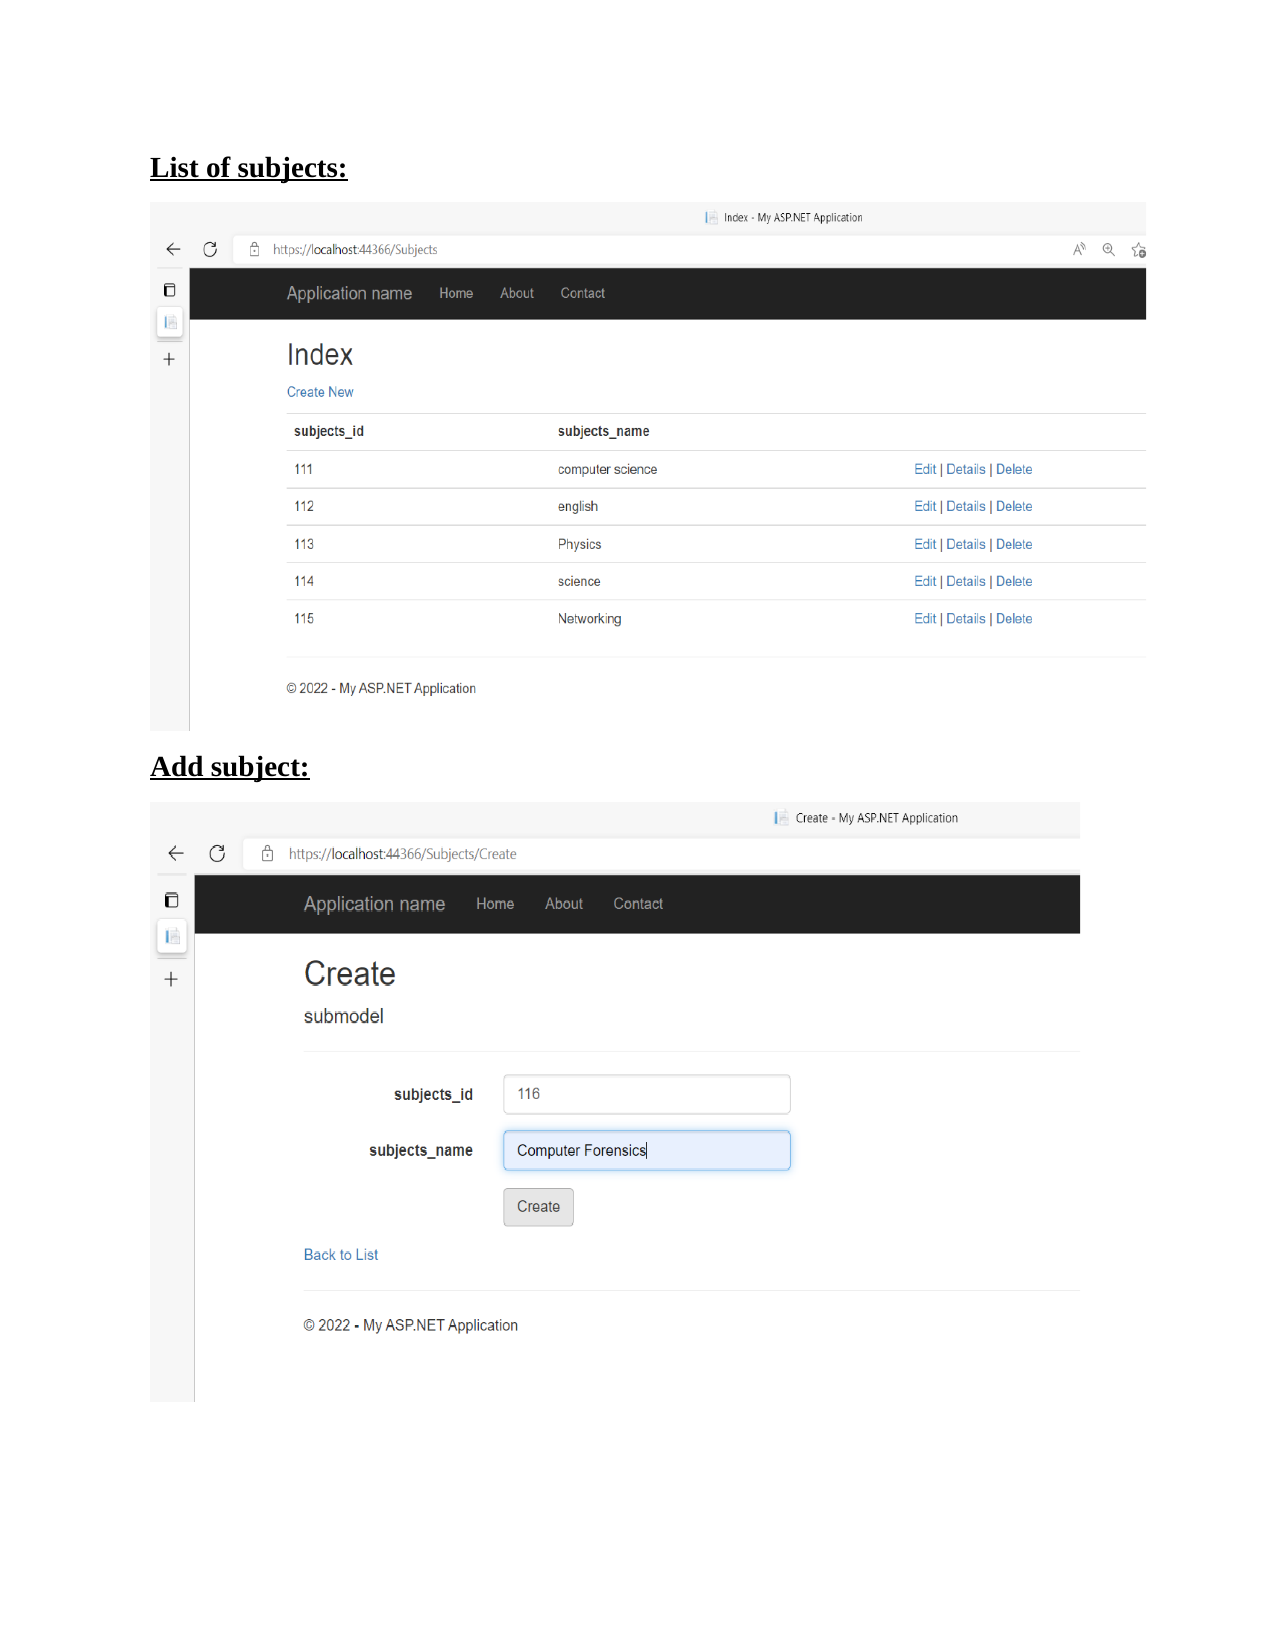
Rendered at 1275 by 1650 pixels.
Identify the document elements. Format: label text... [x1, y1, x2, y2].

picture [150, 802, 1080, 1402]
text Add subject: [150, 749, 1125, 783]
text List of subjects: [150, 150, 1125, 183]
picture [150, 202, 1147, 731]
